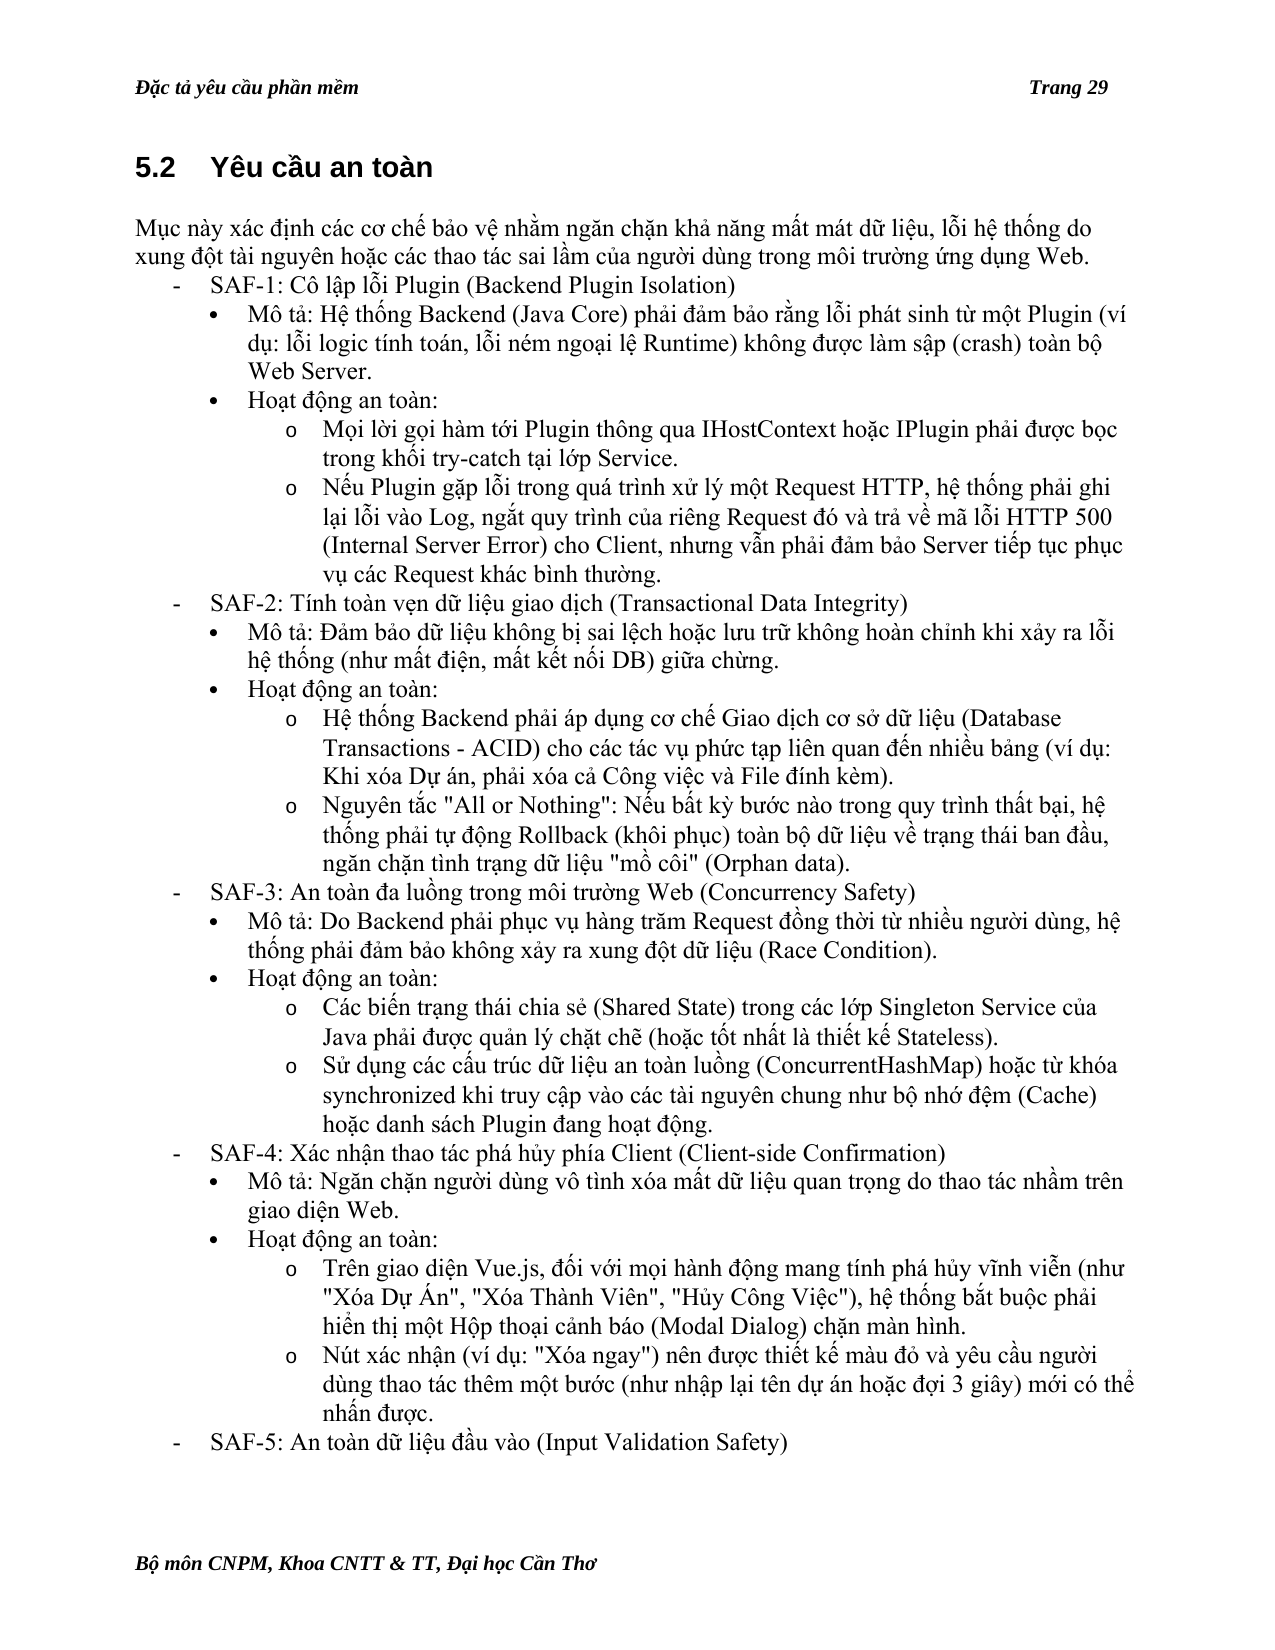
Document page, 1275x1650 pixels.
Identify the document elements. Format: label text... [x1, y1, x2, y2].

list Sử dụng các cấu trúc dữ liệu an toàn luồng (ConcurrentHashMap) hoặc từ khóa synchronized khi truy cập vào các tài nguyên chung như bộ nhớ đệm (Cache) hoặc danh sách Plugin đang hoạt động. [285, 1051, 1140, 1138]
list Mọi lời gọi hàm tới Plugin thông qua IHostContext hoặc IPlugin phải được bọc trong khối try-catch tại lớp Service. [285, 414, 1140, 472]
list SAF-5: An toàn dữ liệu đầu vào (Input Validation Safety) [172, 1427, 1140, 1456]
list SAF-3: An toàn đa luồng trong môi trường Web (Concurrency Safety) [172, 877, 1140, 906]
list Nút xác nhận (ví dụ: "Xóa ngay") nên được thiết kế màu đỏ và yêu cầu người dùng thao tác thêm một bước (như nhập lại tên dự án hoặc đợi 3 giây) mới có thể nhấn được. [285, 1340, 1140, 1427]
subtitle Yêu cầu an toàn [135, 150, 1140, 183]
list Mô tả: Đảm bảo dữ liệu không bị sai lệch hoặc lưu trữ không hoàn chỉnh khi xảy ra lỗi hệ thống (như mất điện, mất kết nối DB) giữa chừng. [210, 617, 1140, 674]
list Nếu Plugin gặp lỗi trong quá trình xử lý một Request HTTP, hệ thống phải ghi lại lỗi vào Log, ngắt quy trình của riêng Request đó và trả về mã lỗi HTTP 500 (Internal Server Error) cho Client, nhưng vẫn phải đảm bảo Server tiếp tục phục vụ các Request khác bình thường. [285, 472, 1140, 588]
list Hoạt động an toàn: [210, 1224, 1140, 1253]
list Mô tả: Hệ thống Backend (Java Core) phải đảm bảo rằng lỗi phát sinh từ một Plugin (ví dụ: lỗi logic tính toán, lỗi ném ngoại lệ Runtime) không được làm sập (crash) toàn bộ Web Server. [210, 299, 1140, 385]
list Hệ thống Backend phải áp dụng cơ chế Giao dịch cơ sở dữ liệu (Database Transactions - ACID) cho các tác vụ phức tạp liên quan đến nhiều bảng (ví dụ: Khi xóa Dự án, phải xóa cả Công việc và File đính kèm). [285, 703, 1140, 790]
list SAF-1: Cô lập lỗi Plugin (Backend Plugin Isolation) [172, 270, 1140, 299]
list Hoạt động an toàn: [210, 385, 1140, 414]
list Nguyên tắc "All or Nothing": Nếu bất kỳ bước nào trong quy trình thất bại, hệ thống phải tự động Rollback (khôi phục) toàn bộ dữ liệu về trạng thái ban đầu, ngăn chặn tình trạng dữ liệu "mồ côi" (Orphan data). [285, 790, 1140, 877]
list Các biến trạng thái chia sẻ (Shared State) trong các lớp Singleton Service của Java phải được quản lý chặt chẽ (hoặc tốt nhất là thiết kế Stateless). [285, 992, 1140, 1051]
list SAF-4: Xác nhận thao tác phá hủy phía Client (Client-side Confirmation) [172, 1138, 1140, 1166]
list Hoạt động an toàn: [210, 674, 1140, 703]
list Trên giao diện Vue.js, đối với mọi hành động mang tính phá hủy vĩnh viễn (như "Xóa Dự Án", "Xóa Thành Viên", "Hủy Công Việc"), hệ thống bắt buộc phải hiển thị một Hộp thoại cảnh báo (Modal Dialog) chặn màn hình. [285, 1253, 1140, 1340]
list Mô tả: Ngăn chặn người dùng vô tình xóa mất dữ liệu quan trọng do thao tác nhầm trên giao diện Web. [210, 1166, 1140, 1224]
text Mục này xác định các cơ chế bảo vệ nhằm ngăn chặn khả năng mất mát dữ liệu, lỗi hệ thống do xung đột tài nguyên hoặc các thao tác sai lầm của người dùng trong môi trường ứng dụng Web. [135, 213, 1140, 270]
list SAF-2: Tính toàn vẹn dữ liệu giao dịch (Transactional Data Integrity) [172, 588, 1140, 617]
list Hoạt động an toàn: [210, 963, 1140, 992]
list Mô tả: Do Backend phải phục vụ hàng trăm Request đồng thời từ nhiều người dùng, hệ thống phải đảm bảo không xảy ra xung đột dữ liệu (Race Condition). [210, 906, 1140, 963]
